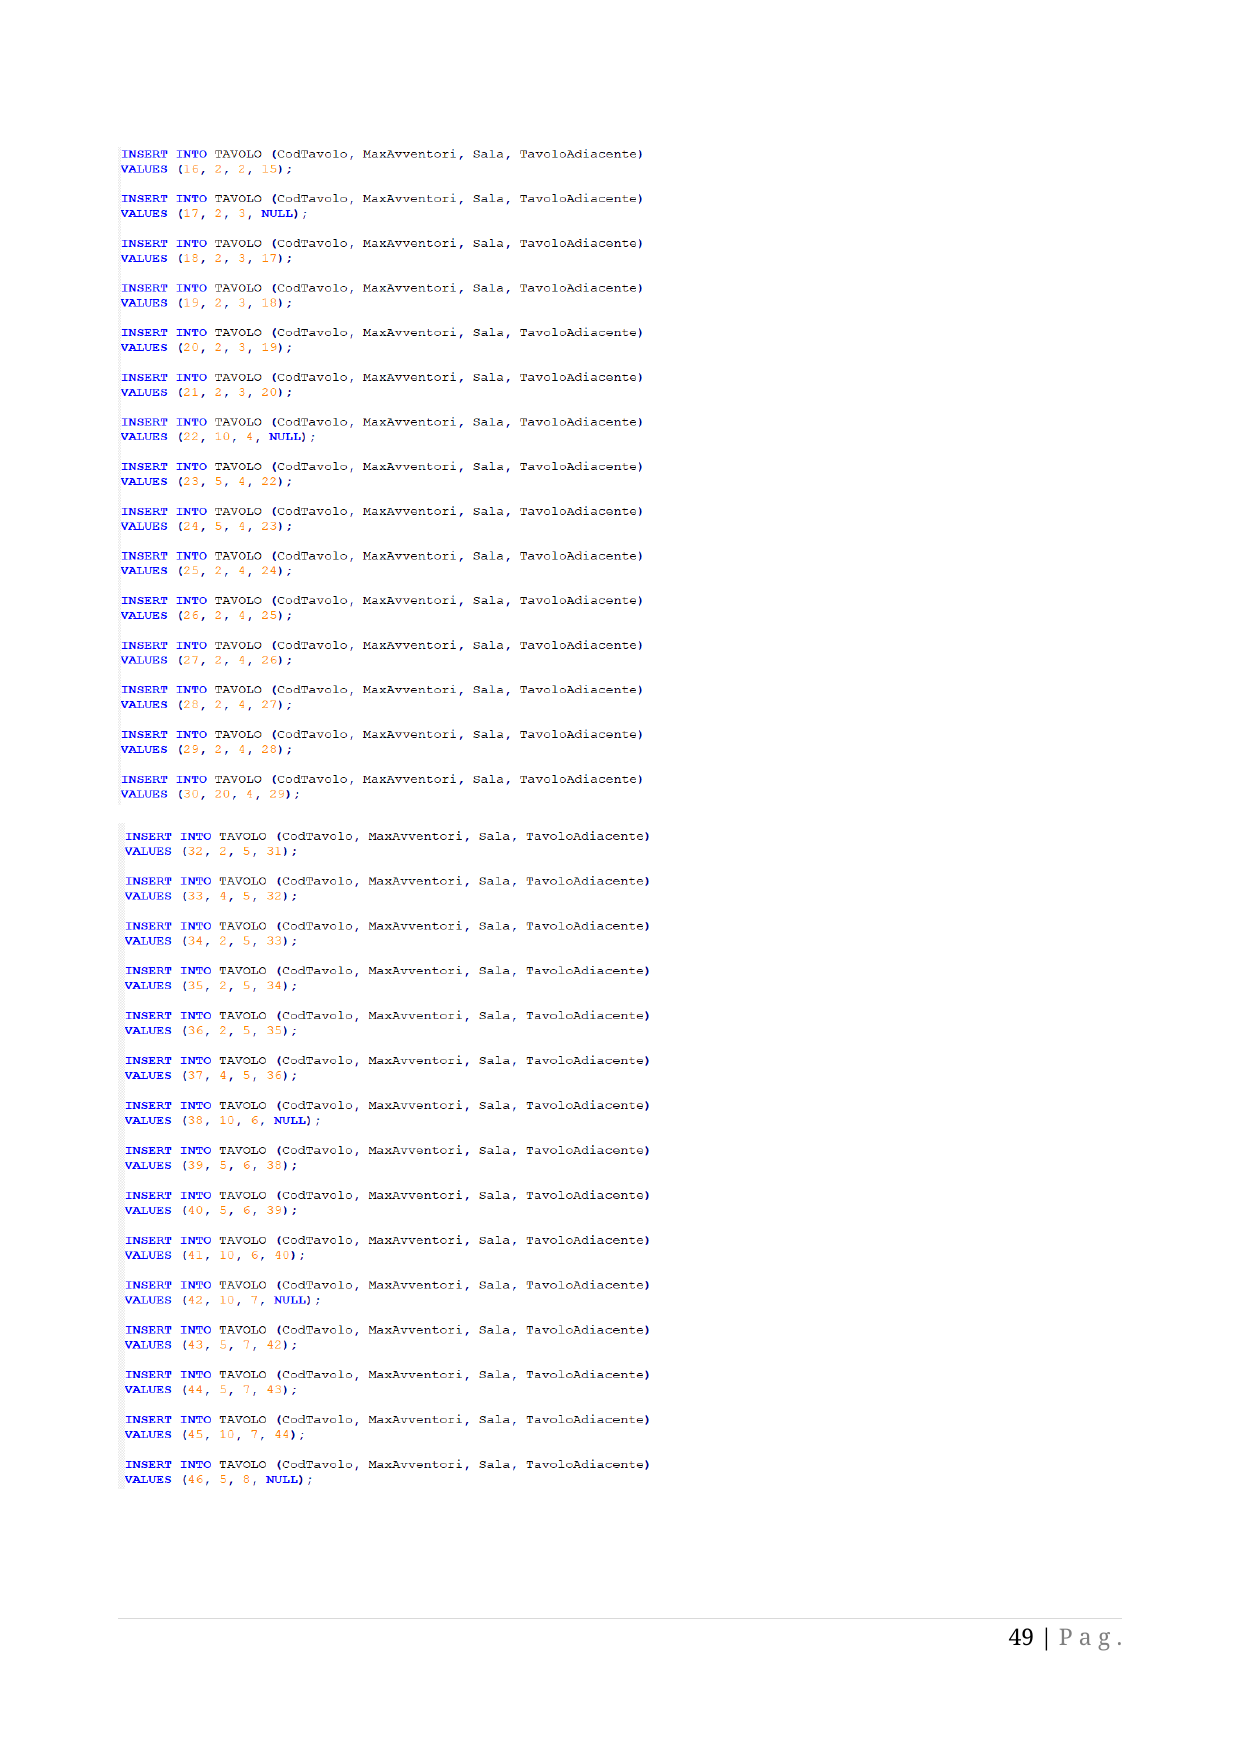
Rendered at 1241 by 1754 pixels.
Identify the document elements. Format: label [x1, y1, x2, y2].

picture [118, 823, 657, 1489]
picture [118, 147, 650, 805]
